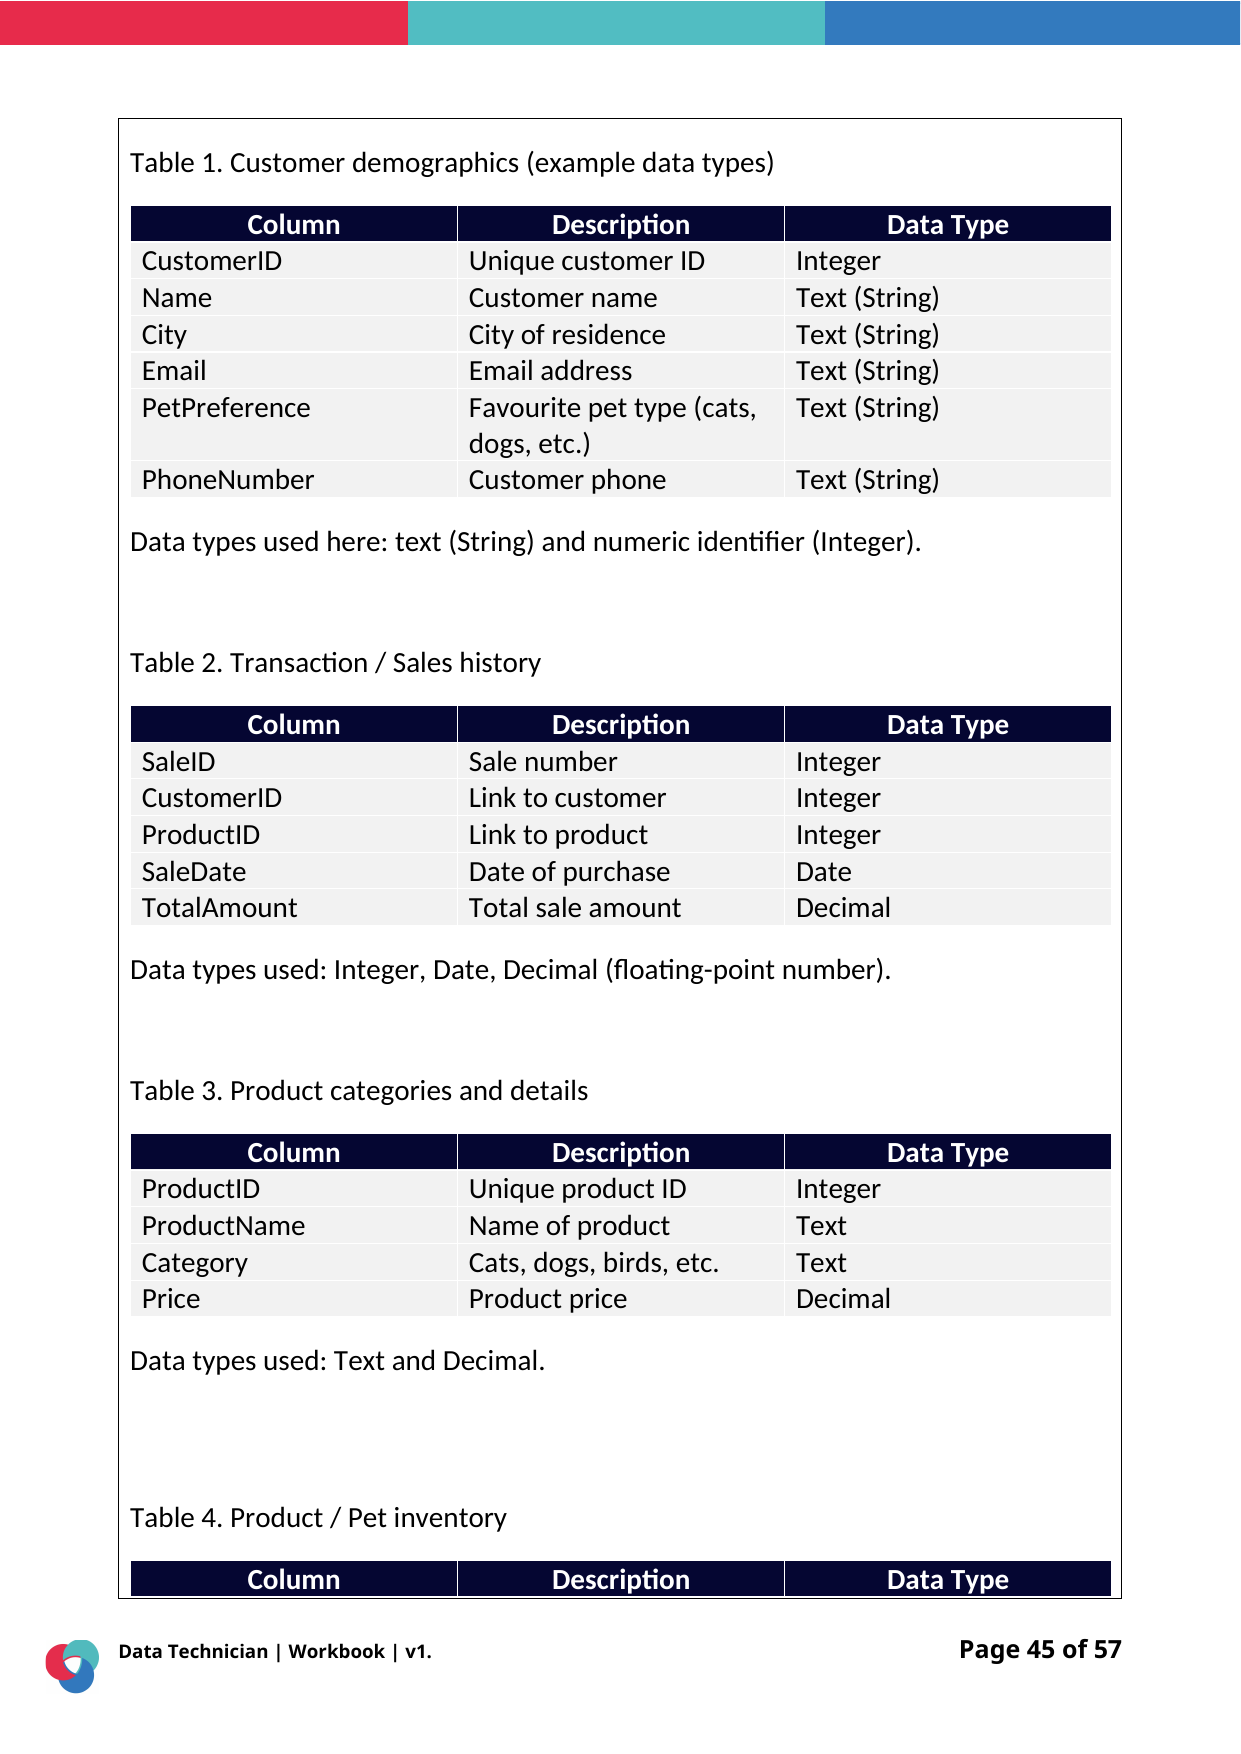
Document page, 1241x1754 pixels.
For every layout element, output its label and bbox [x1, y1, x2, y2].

picture [45, 1640, 100, 1694]
table_header [119, 119, 1121, 1597]
